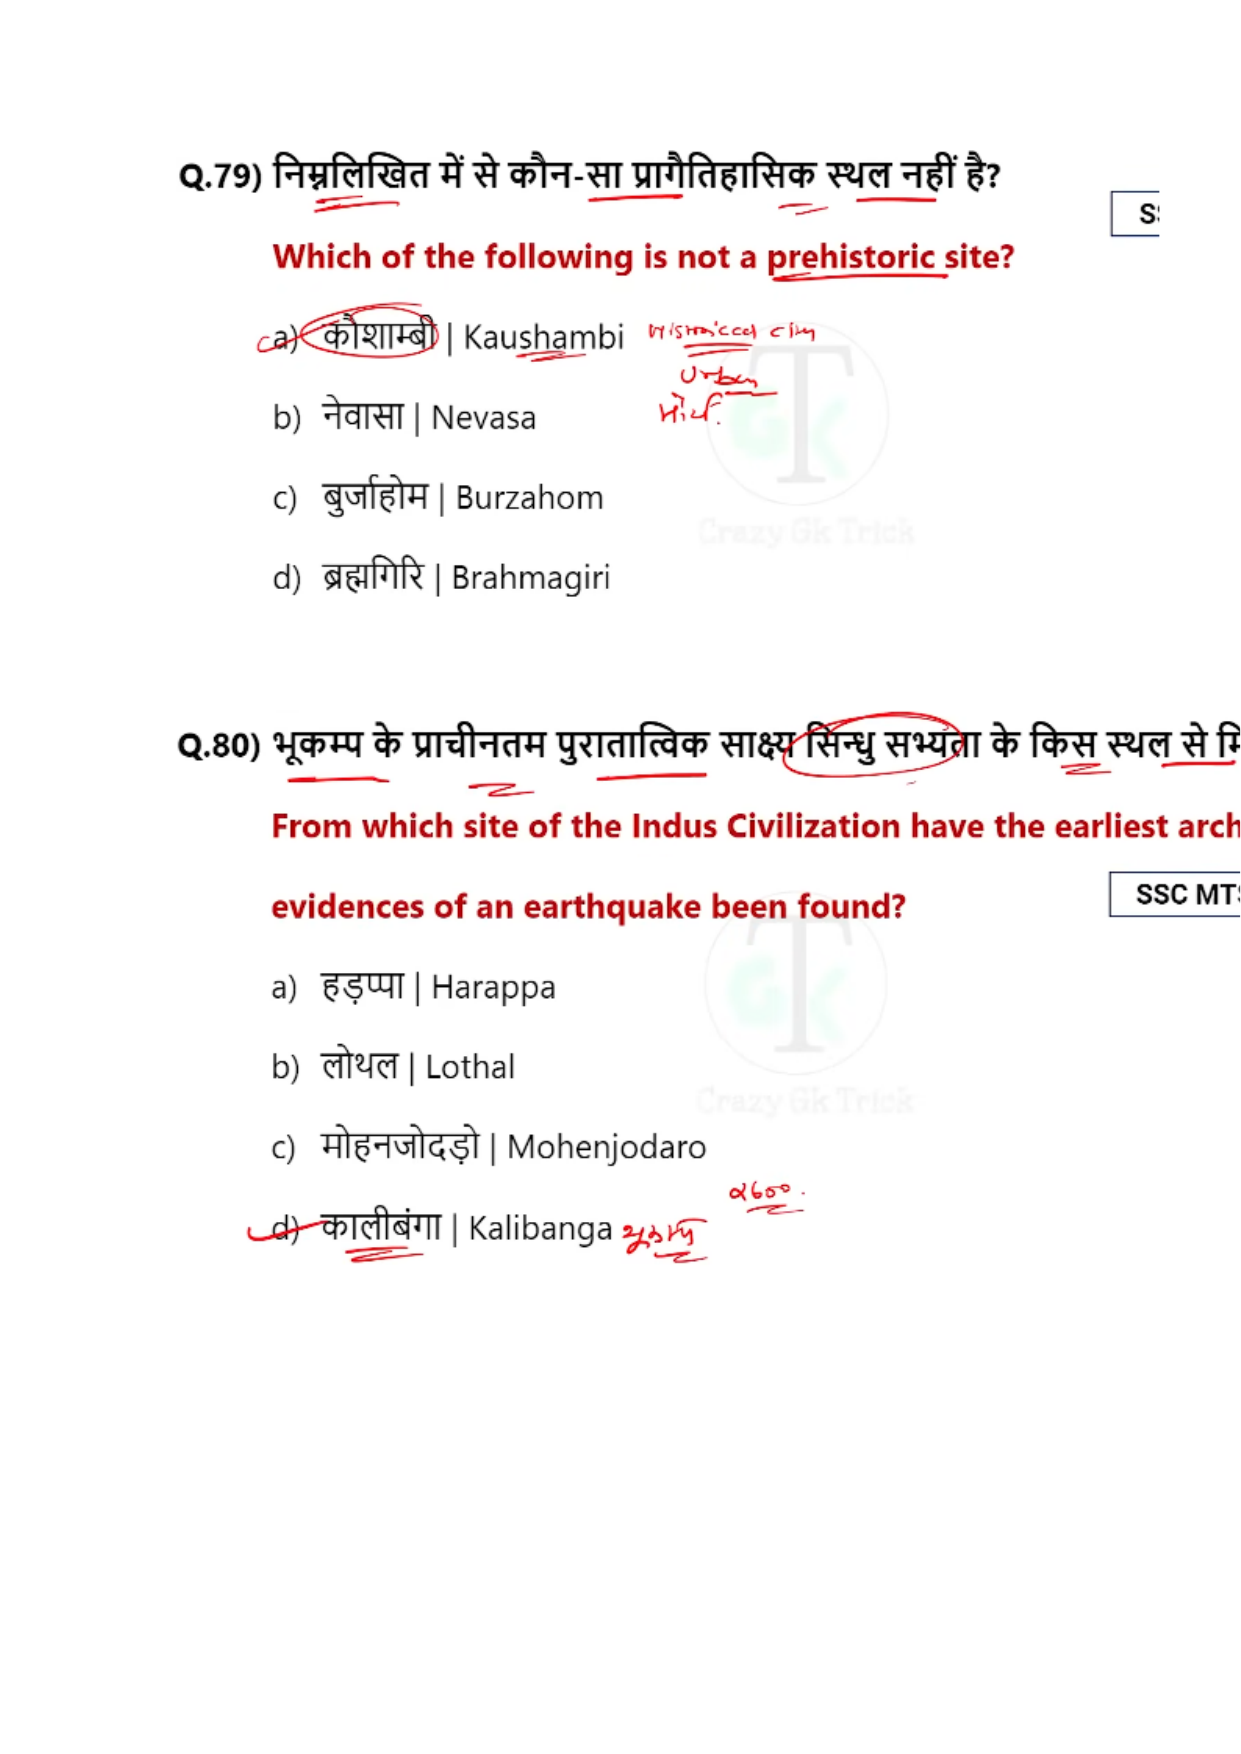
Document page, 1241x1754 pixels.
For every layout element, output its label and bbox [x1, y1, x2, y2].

picture [150, 150, 1160, 708]
picture [150, 710, 1241, 1304]
